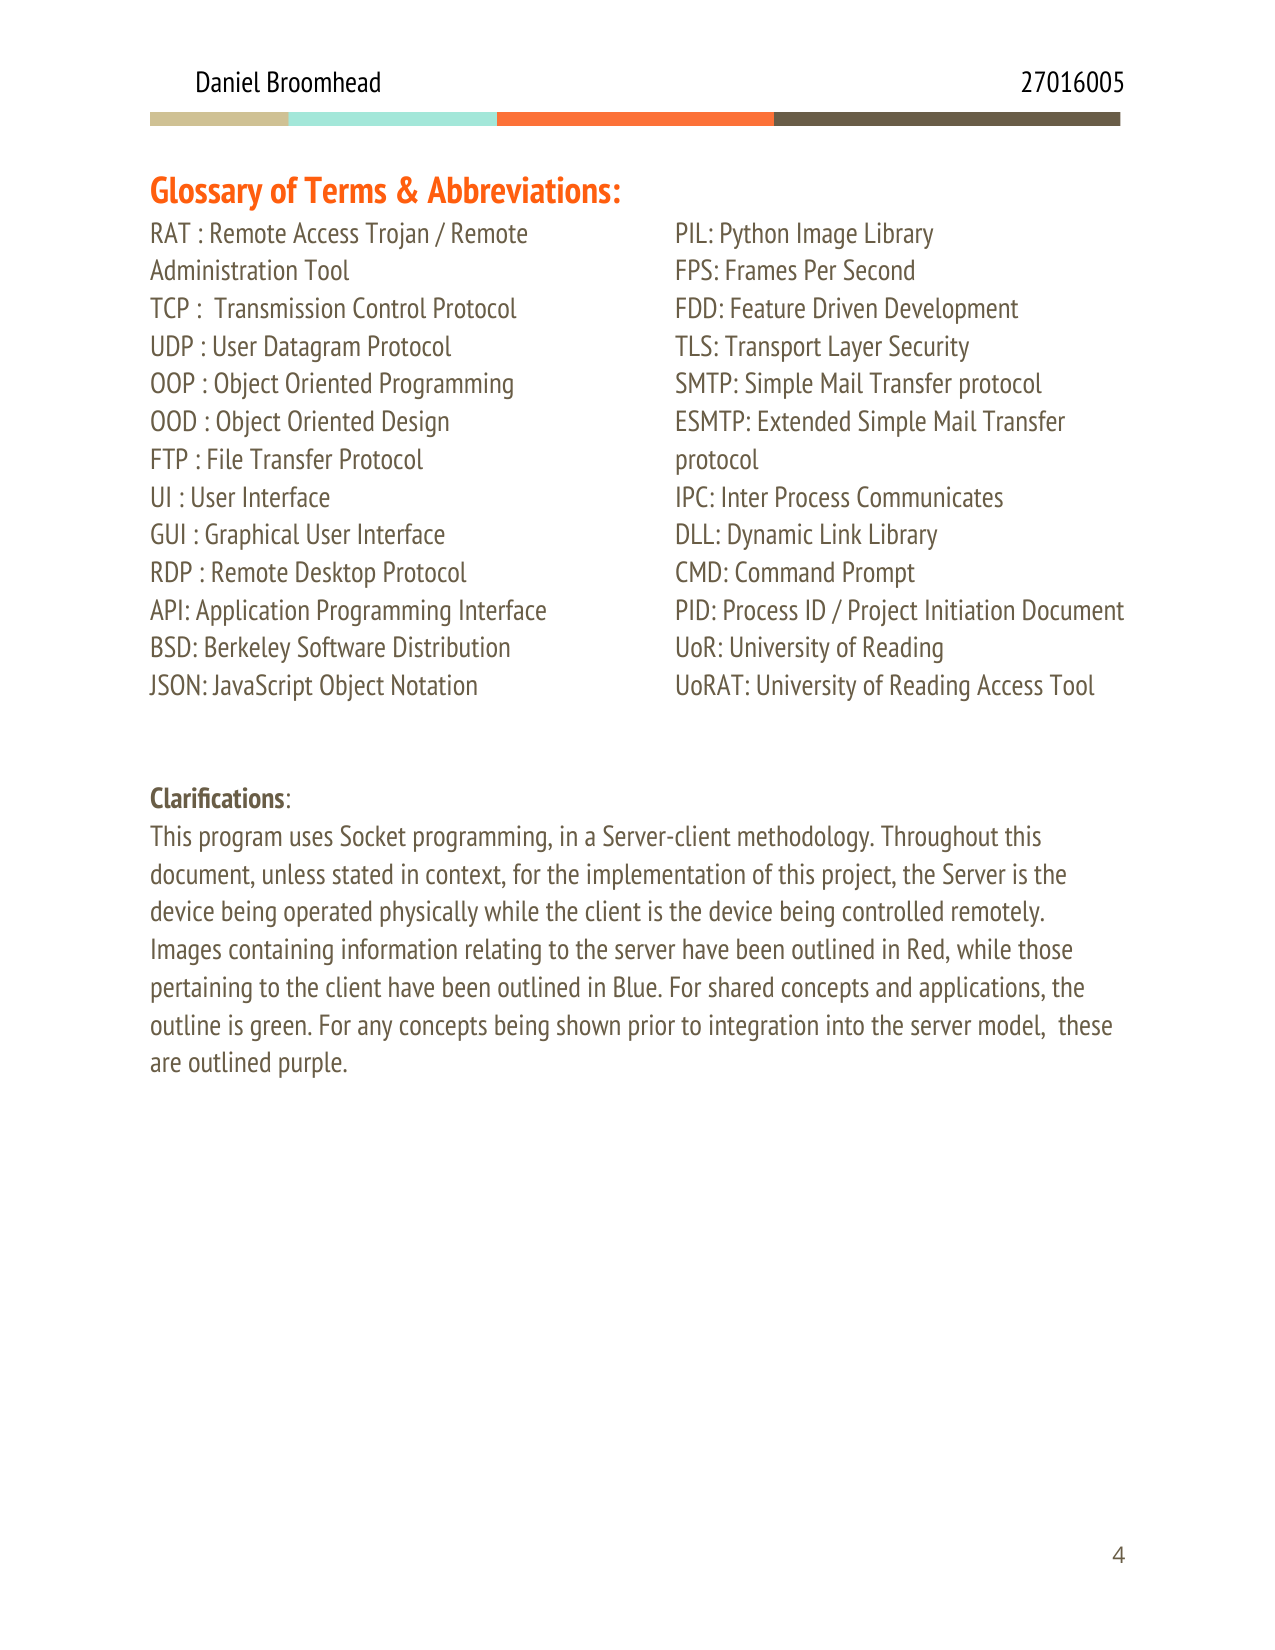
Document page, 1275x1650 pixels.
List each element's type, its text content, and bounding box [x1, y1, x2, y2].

text UoRAT: University of Reading Access Tool [675, 666, 1125, 703]
text PIL: Python Image Library [675, 213, 1125, 251]
text ESMTP: Extended Simple Mail Transfer protocol [675, 402, 1125, 477]
text PID: Process ID / Project Initiation Document [675, 590, 1125, 628]
text Clarifications: [150, 779, 1125, 817]
text FDD: Feature Driven Development [675, 289, 1125, 326]
text GUI : Graphical User Interface [150, 515, 600, 553]
text IPC: Inter Process Communicates [675, 477, 1125, 515]
text OOD : Object Oriented Design [150, 402, 600, 439]
text API: Application Programming Interface [150, 590, 600, 628]
text UoR: University of Reading [675, 628, 1125, 666]
text UDP : User Datagram Protocol [150, 326, 600, 364]
text DLL: Dynamic Link Library [675, 515, 1125, 553]
text OOP : Object Oriented Programming [150, 364, 600, 402]
text This program uses Socket programming, in a Server-client methodology. Throughout this document, unless stated in context, for the implementation of this project, the Server is the device being operated physically while the client is the device being controlled remotely. [150, 817, 1125, 930]
text RDP : Remote Desktop Protocol [150, 553, 600, 590]
picture [150, 112, 1121, 126]
text RAT : Remote Access Trojan / Remote Administration Tool [150, 213, 600, 289]
text SMTP: Simple Mail Transfer protocol [675, 364, 1125, 402]
text JSON: JavaScript Object Notation [150, 666, 600, 703]
text BSD: Berkeley Software Distribution [150, 628, 600, 666]
text CMD: Command Prompt [675, 553, 1125, 590]
text FPS: Frames Per Second [675, 251, 1125, 289]
subtitle Glossary of Terms & Abbreviations: [150, 165, 1125, 213]
text Images containing information relating to the server have been outlined in Red, while those pertaining to the client have been outlined in Blue. For shared concepts and applications, the outline is green. For any concepts being shown prior to integration into the server model, these are outlined purple. [150, 930, 1125, 1081]
text FTP : File Transfer Protocol [150, 439, 600, 477]
text UI : User Interface [150, 477, 600, 515]
text TCP : Transmission Control Protocol [150, 289, 600, 326]
text TLS: Transport Layer Security [675, 326, 1125, 364]
